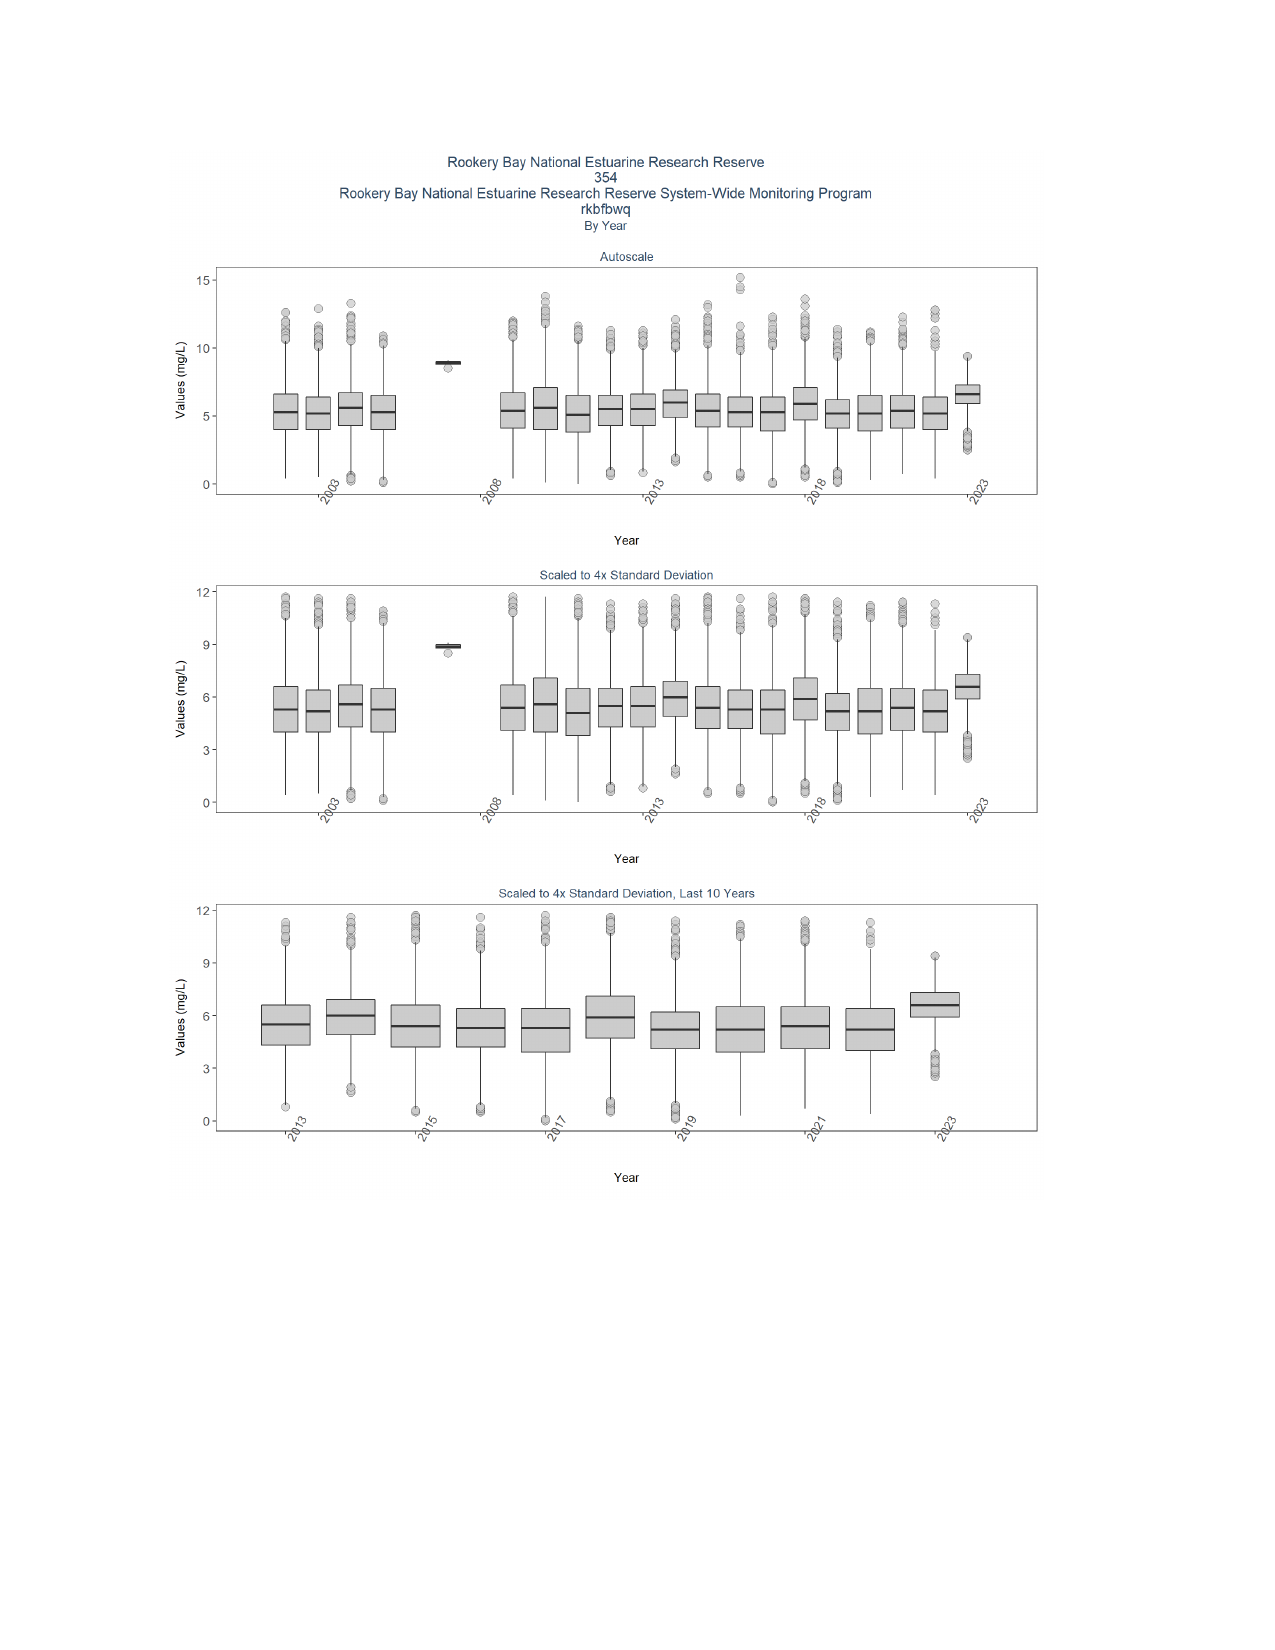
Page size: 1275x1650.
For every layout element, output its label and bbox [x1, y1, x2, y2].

picture [168, 150, 1044, 1200]
